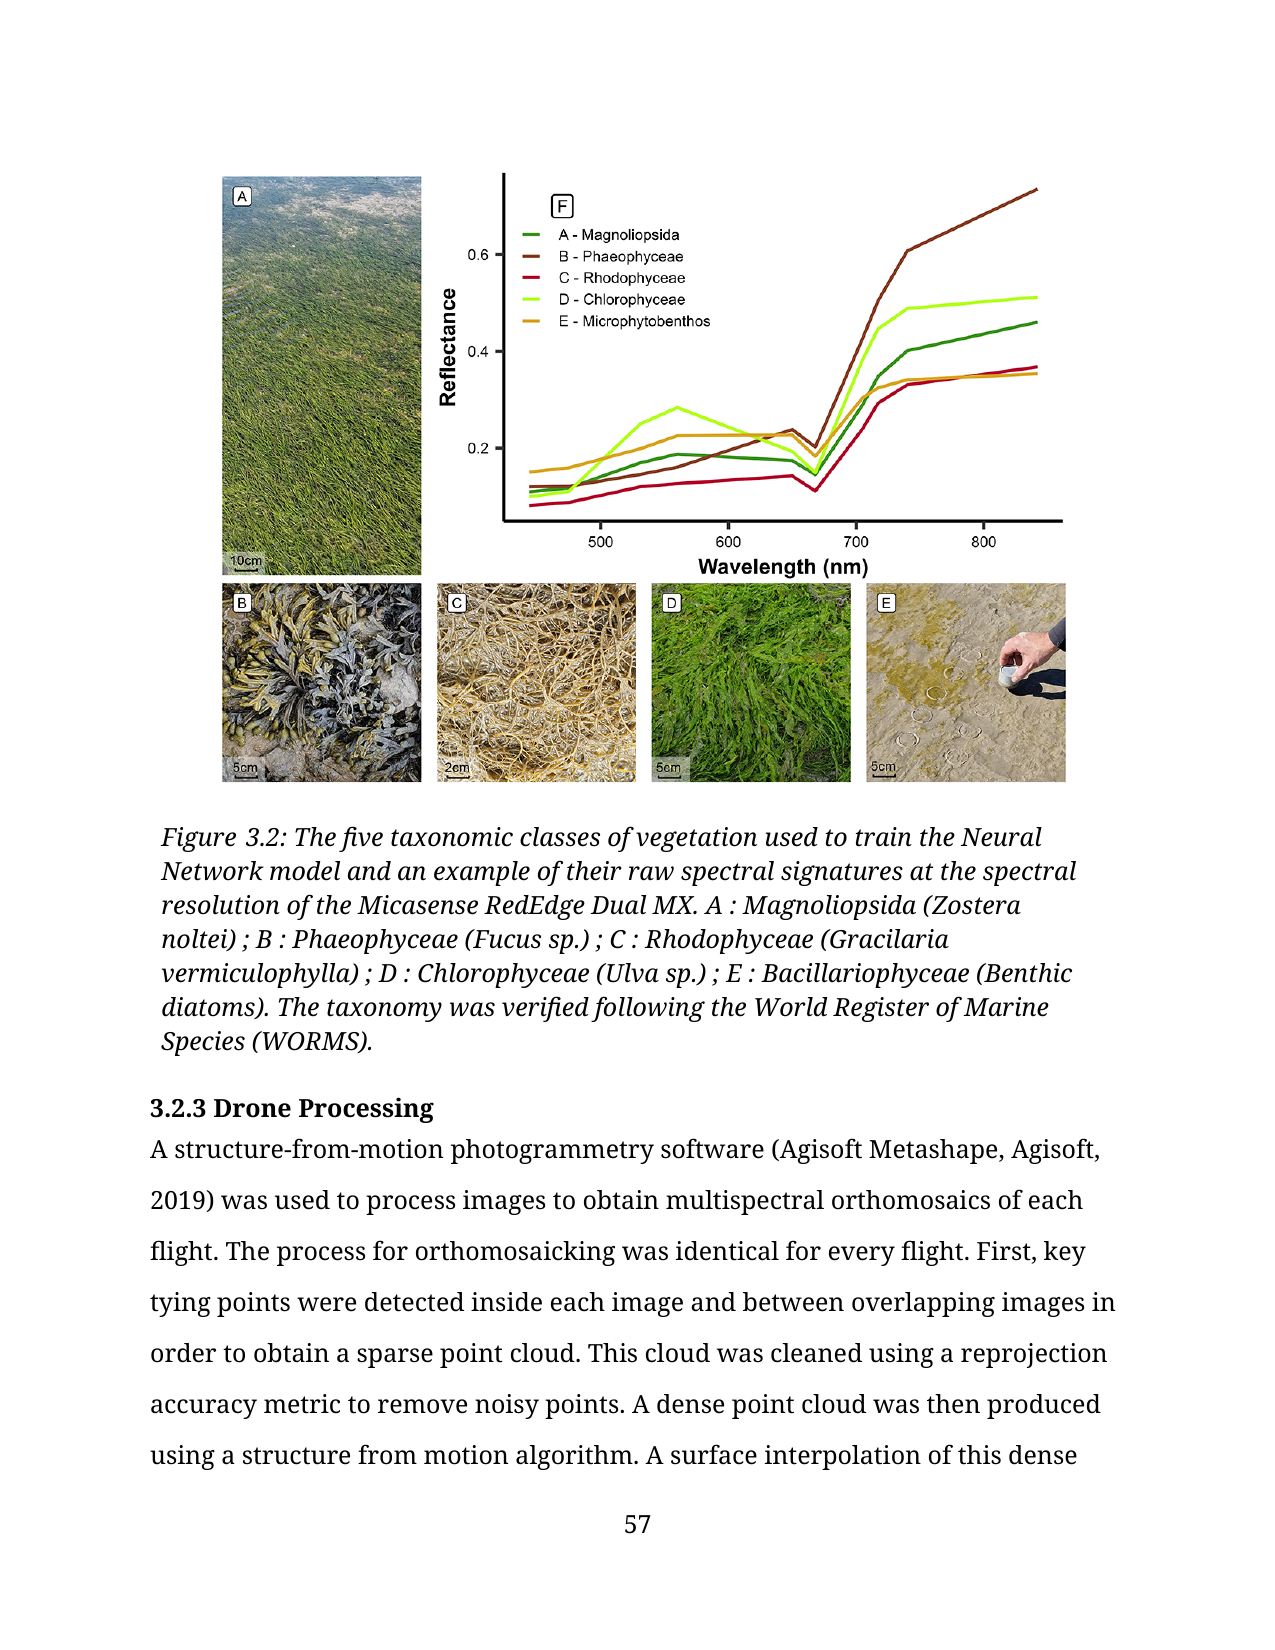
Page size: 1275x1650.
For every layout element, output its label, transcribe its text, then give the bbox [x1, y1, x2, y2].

table_header Figure 3.2: The five taxonomic classes of vegetation used to train the Neural Network model and an example of their raw spectral signatures at the spectral resolution of the Micasense RedEdge Dual MX. A : Magnoliopsida (Zostera noltei) ; B : Phaeophyceae (Fucus sp.) ; C : Rhodophyceae (Gracilaria vermiculophylla) ; D : Chlorophyceae (Ulva sp.) ; E : Bacillariophyceae (Benthic diatoms). The taxonomy was verified following the World Register of Marine Species (WORMS). [150, 150, 1125, 1070]
subtitle 3.2.3 Drone Processing [150, 1091, 1125, 1125]
picture [180, 150, 1107, 799]
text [150, 1131, 1125, 1472]
